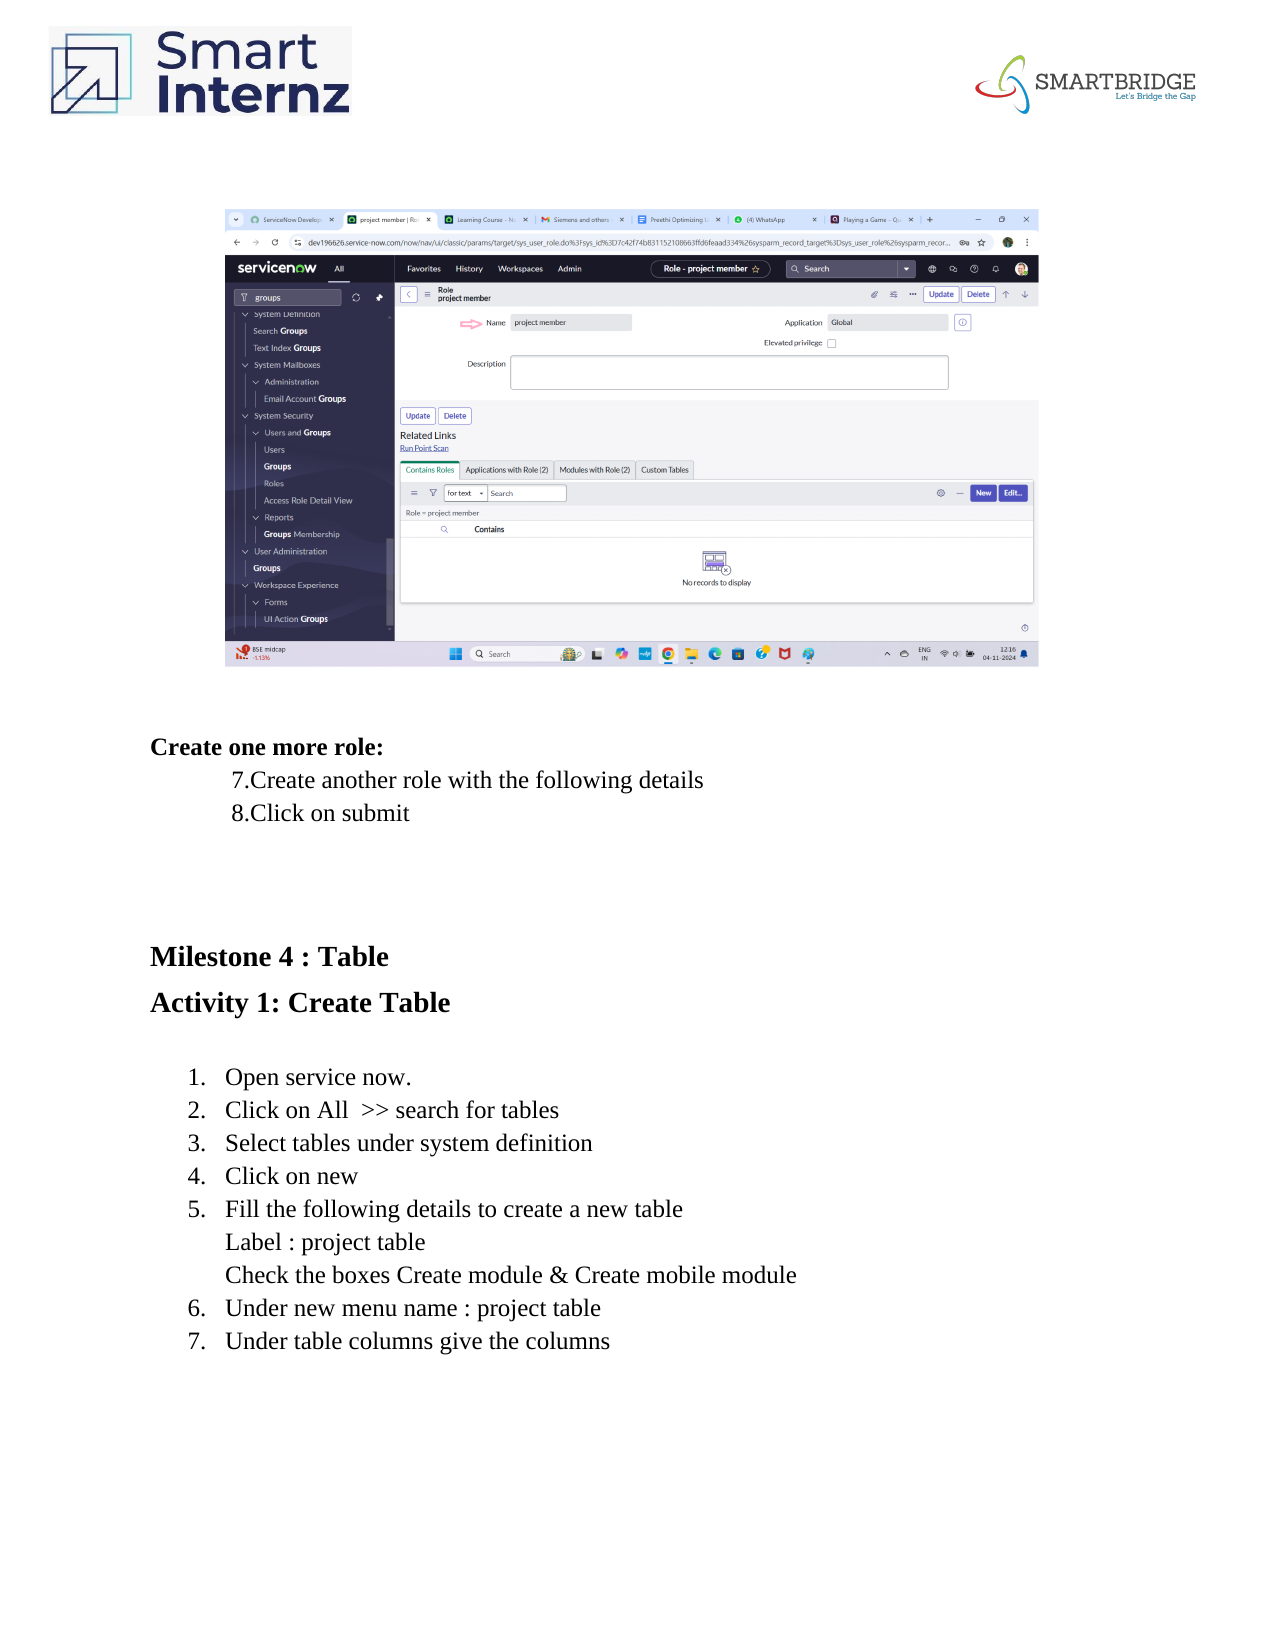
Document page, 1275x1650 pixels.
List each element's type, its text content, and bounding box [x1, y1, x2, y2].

list Select tables under system definition [187, 1128, 1125, 1157]
list Under table columns give the columns [187, 1326, 1125, 1355]
picture [965, 34, 1214, 139]
list Click on All >> search for tables [187, 1095, 1125, 1124]
text 8.Click on submit [150, 798, 1125, 827]
list Fill the following details to create a new table Label : project table Check the boxes Create module & Create mobile module [187, 1194, 1125, 1289]
picture [225, 150, 1200, 698]
list Open service now. [187, 1062, 1125, 1091]
list Under new menu name : project table [187, 1293, 1125, 1322]
text Create one more role: [150, 732, 1125, 761]
text 7.Create another role with the following details [150, 765, 1125, 794]
subtitle Milestone 4 : Table [150, 939, 1125, 972]
text Activity 1: Create Table [150, 985, 1125, 1018]
list Click on new [187, 1161, 1125, 1190]
picture [48, 26, 353, 116]
